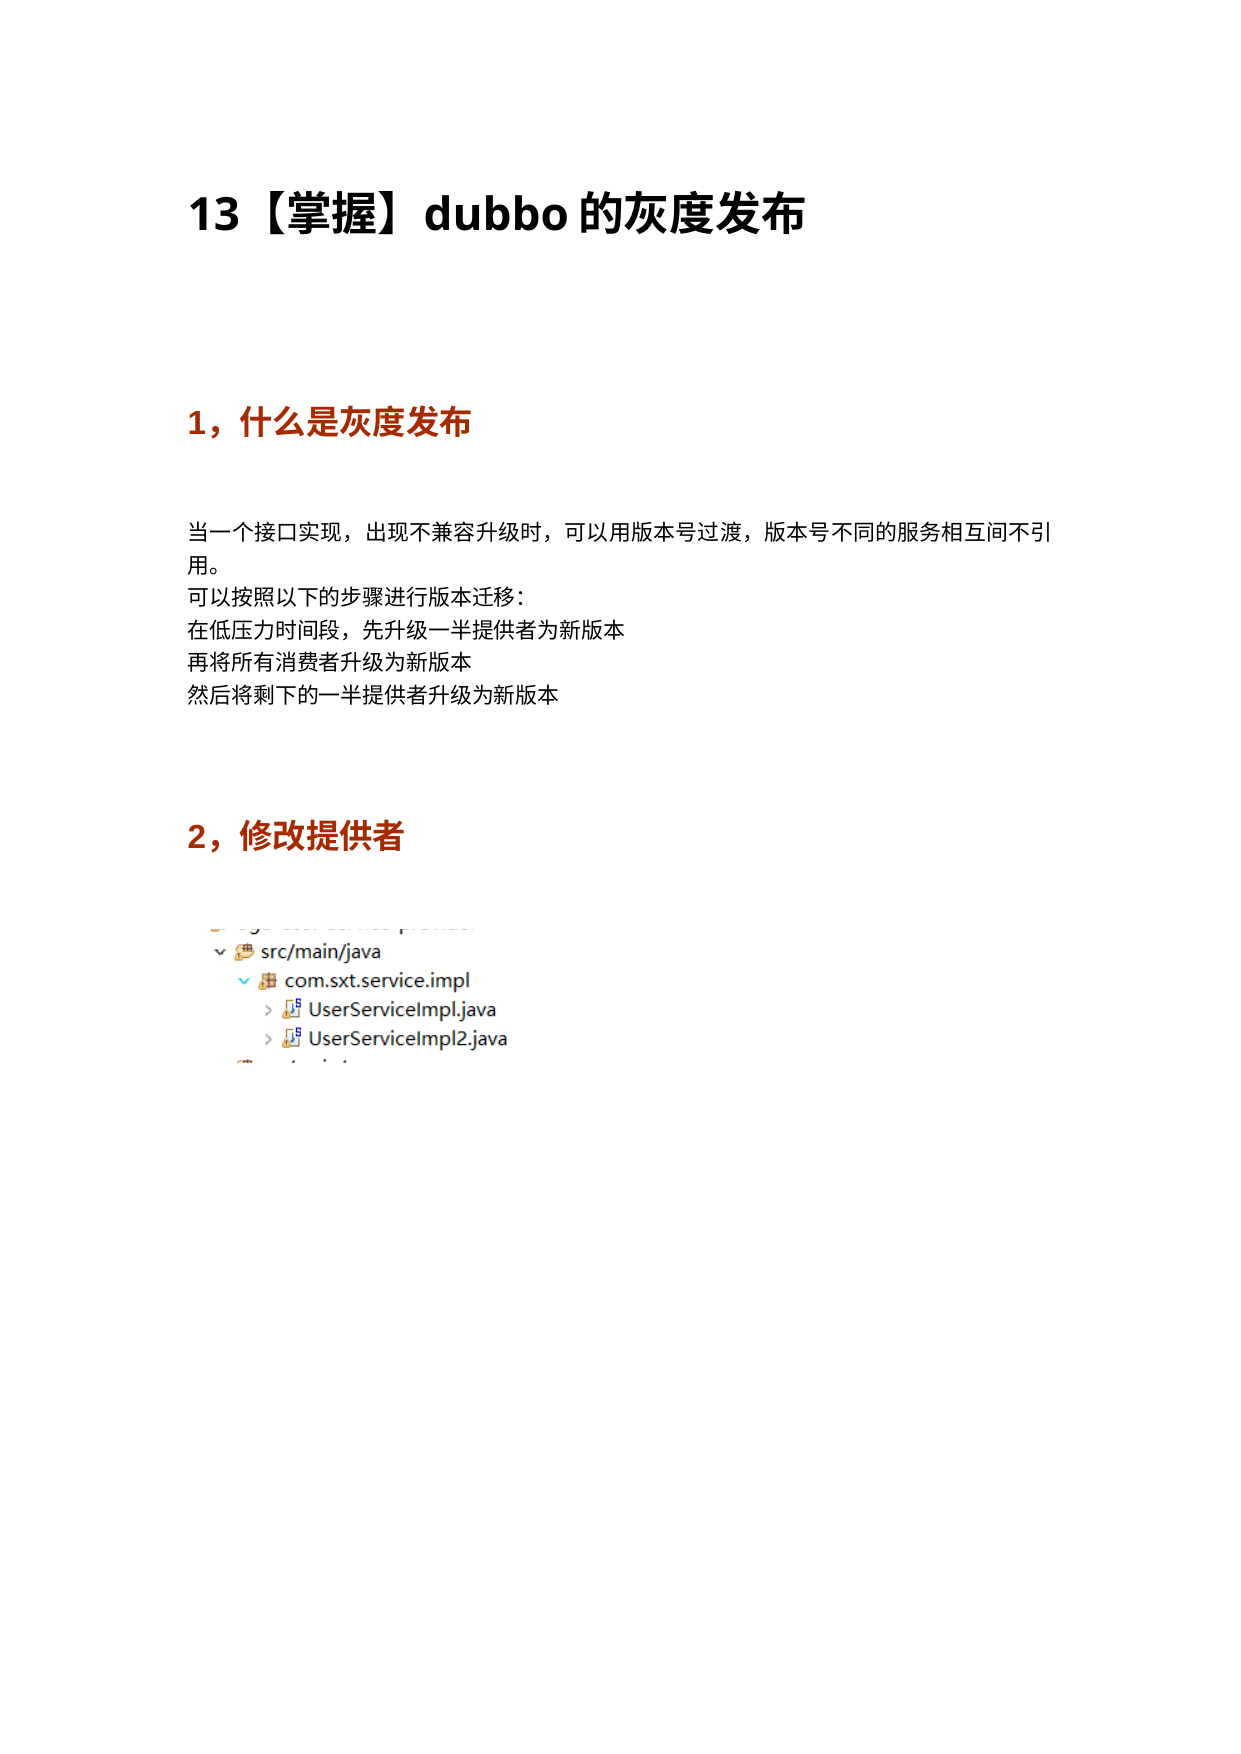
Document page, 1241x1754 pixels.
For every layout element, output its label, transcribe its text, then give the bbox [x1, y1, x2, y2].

text 然后将剩下的一半提供者升级为新版本 [187, 677, 1053, 710]
subtitle 1，什么是灰度发布 [187, 388, 1053, 453]
text 当一个接口实现，出现不兼容升级时，可以用版本号过渡，版本号不同的服务相互间不引用。 [187, 515, 1053, 580]
text 在低压力时间段，先升级一半提供者为新版本 [187, 612, 1053, 645]
text 再将所有消费者升级为新版本 [187, 645, 1053, 677]
subtitle 2，修改提供者 [187, 802, 1053, 867]
picture [187, 929, 529, 1063]
subtitle 13【掌握】dubbo的灰度发布 [187, 162, 1053, 259]
text 可以按照以下的步骤进行版本迁移： [187, 580, 1053, 612]
